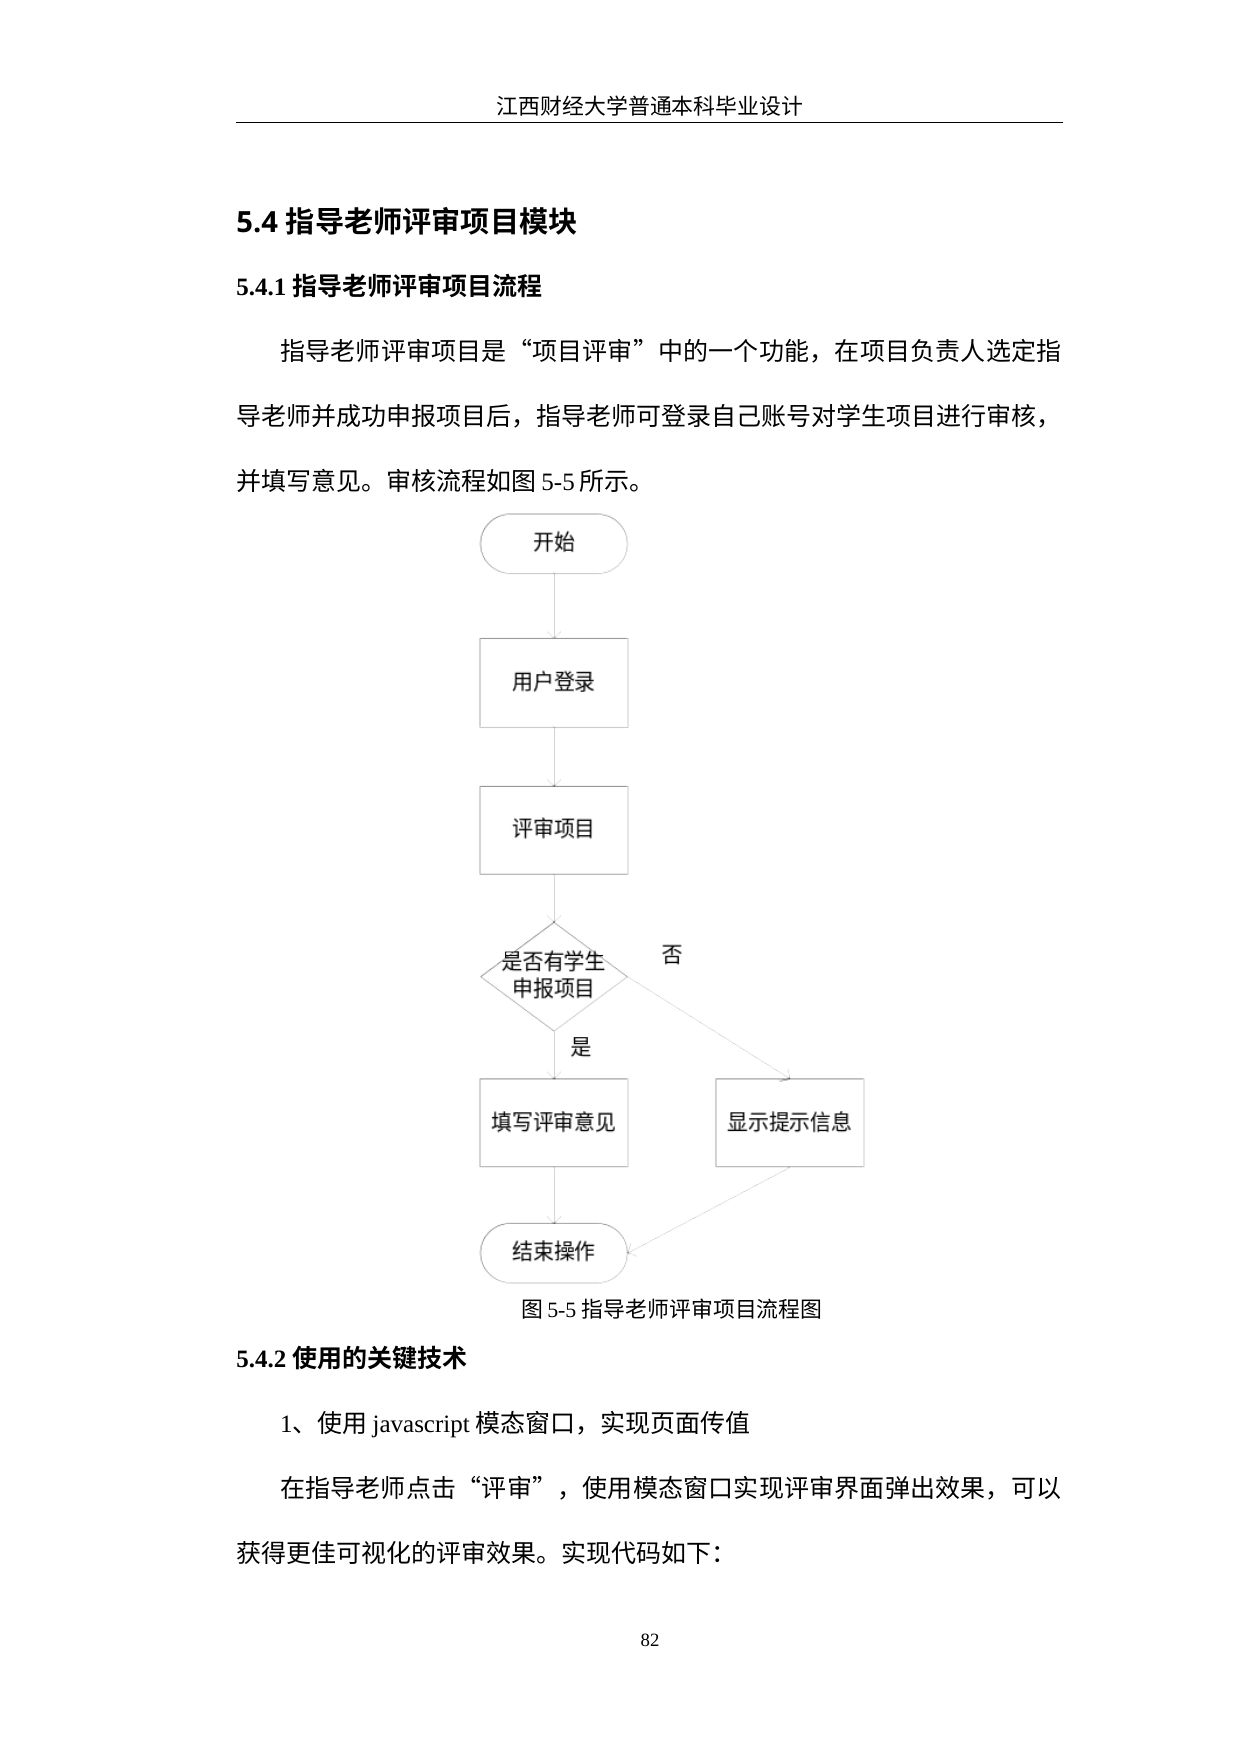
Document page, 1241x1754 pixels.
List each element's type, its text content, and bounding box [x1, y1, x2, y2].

list 使用javascript模态窗口，实现页面传值 [236, 1389, 1063, 1454]
text 在指导老师点击“评审”，使用模态窗口实现评审界面弹出效果，可以获得更佳可视化的评审效果。实现代码如下： [236, 1454, 1063, 1584]
subtitle 5.4.2 使用的关键技术 [236, 1324, 1063, 1389]
subtitle 5.4.1 指导老师评审项目流程 [236, 252, 1063, 317]
text 指导老师评审项目是“项目评审”中的一个功能，在项目负责人选定指导老师并成功申报项目后，指导老师可登录自己账号对学生项目进行审核，并填写意见。审核流程如图5-5所示。 [236, 317, 1063, 512]
subtitle 5.4 指导老师评审项目模块 [236, 187, 1063, 252]
text 图5-5 指导老师评审项目流程图 [236, 1292, 1063, 1324]
